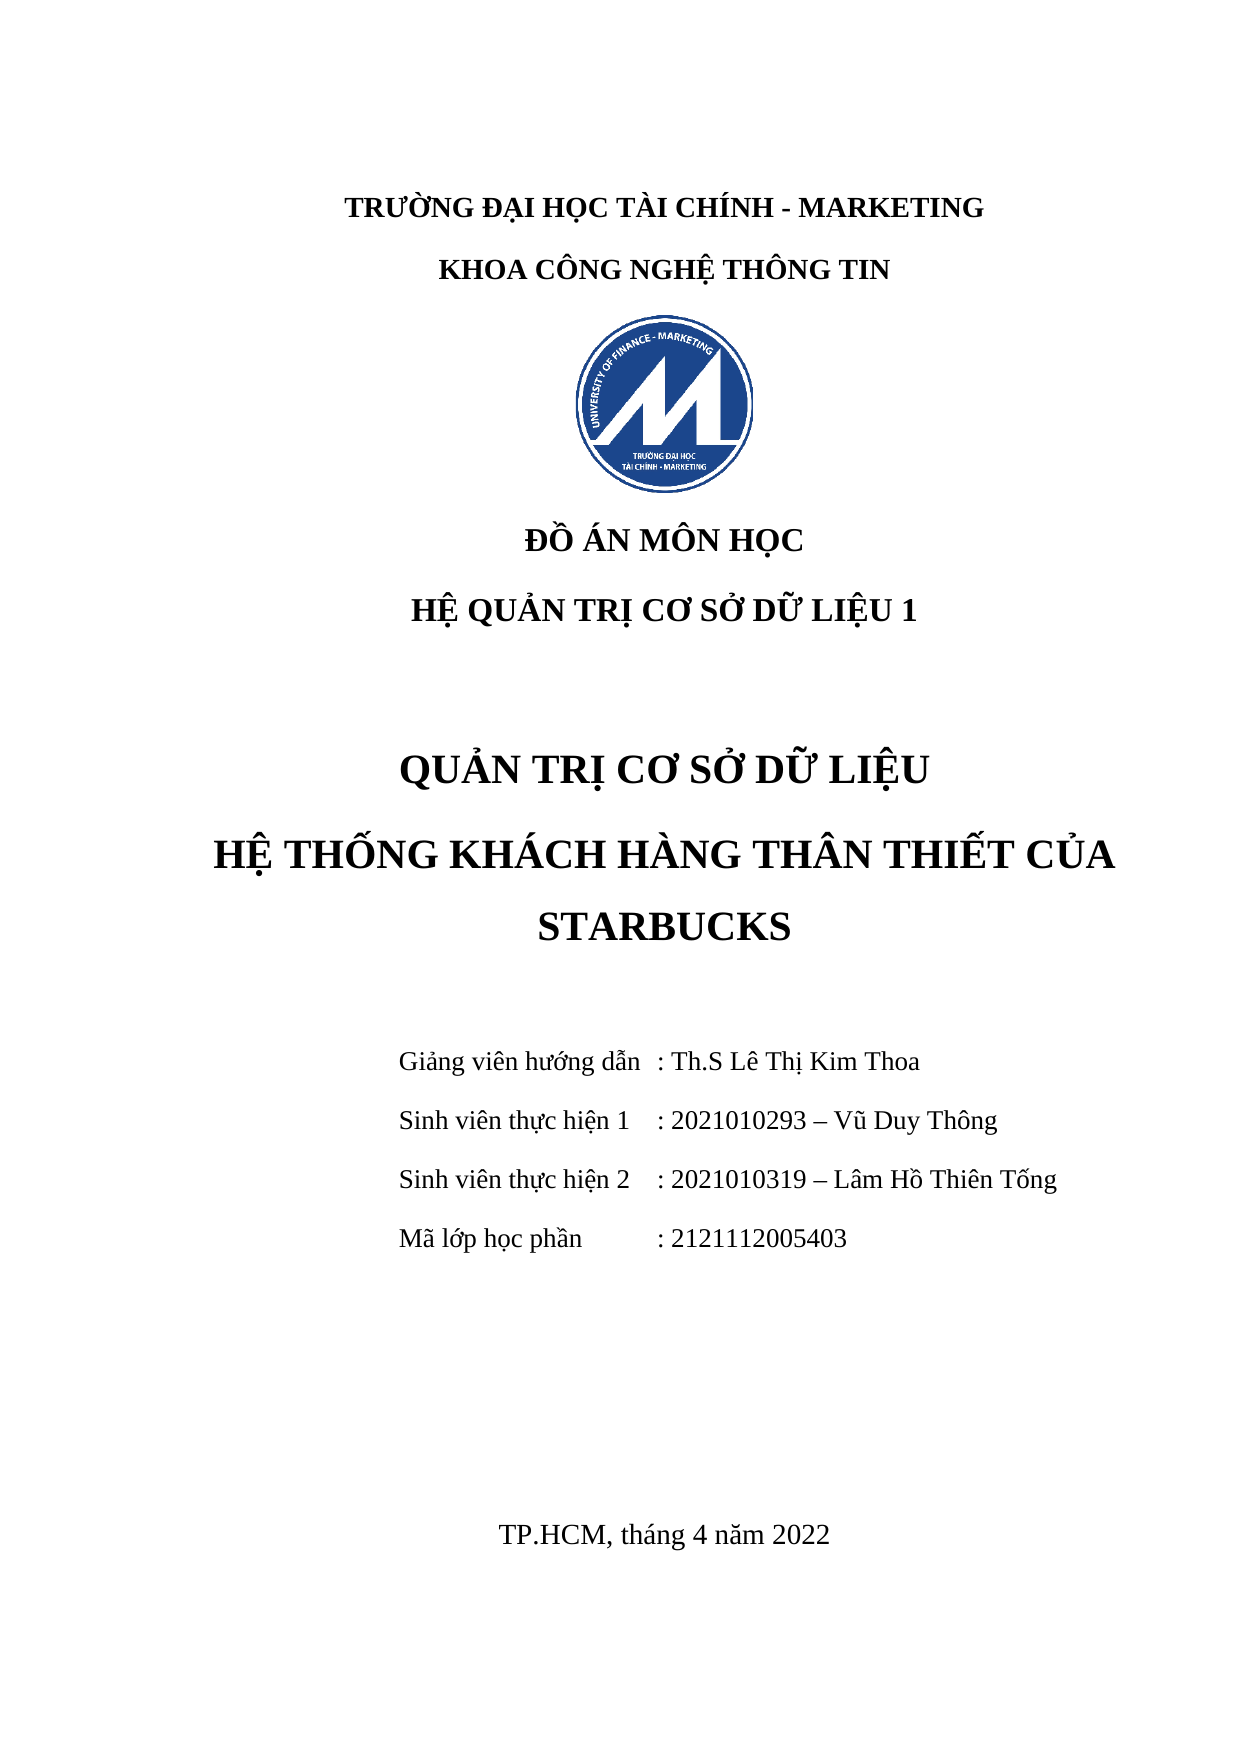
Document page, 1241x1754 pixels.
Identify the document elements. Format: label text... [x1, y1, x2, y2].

text Sinh viên thực hiện 2 : 2021010319 – Lâm Hồ Thiên Tống [207, 1163, 1122, 1194]
text HỆ QUẢN TRỊ CƠ SỞ DỮ LIỆU 1 [207, 591, 1122, 629]
text HỆ THỐNG KHÁCH HÀNG THÂN THIẾT CỦA STARBUCKS [207, 829, 1122, 949]
text TRƯỜNG ĐẠI HỌC TÀI CHÍNH - MARKETING [207, 190, 1122, 223]
text Sinh viên thực hiện 1 : 2021010293 – Vũ Duy Thông [207, 1104, 1122, 1135]
text Mã lớp học phần : 2121112005403 [207, 1222, 1122, 1253]
text ĐỒ ÁN MÔN HỌC [207, 521, 1122, 559]
text KHOA CÔNG NGHỆ THÔNG TIN [207, 252, 1122, 286]
text QUẢN TRỊ CƠ SỞ DỮ LIỆU [207, 745, 1122, 793]
text Giảng viên hướng dẫn : Th.S Lê Thị Kim Thoa [207, 1045, 1122, 1076]
picture [575, 315, 753, 493]
